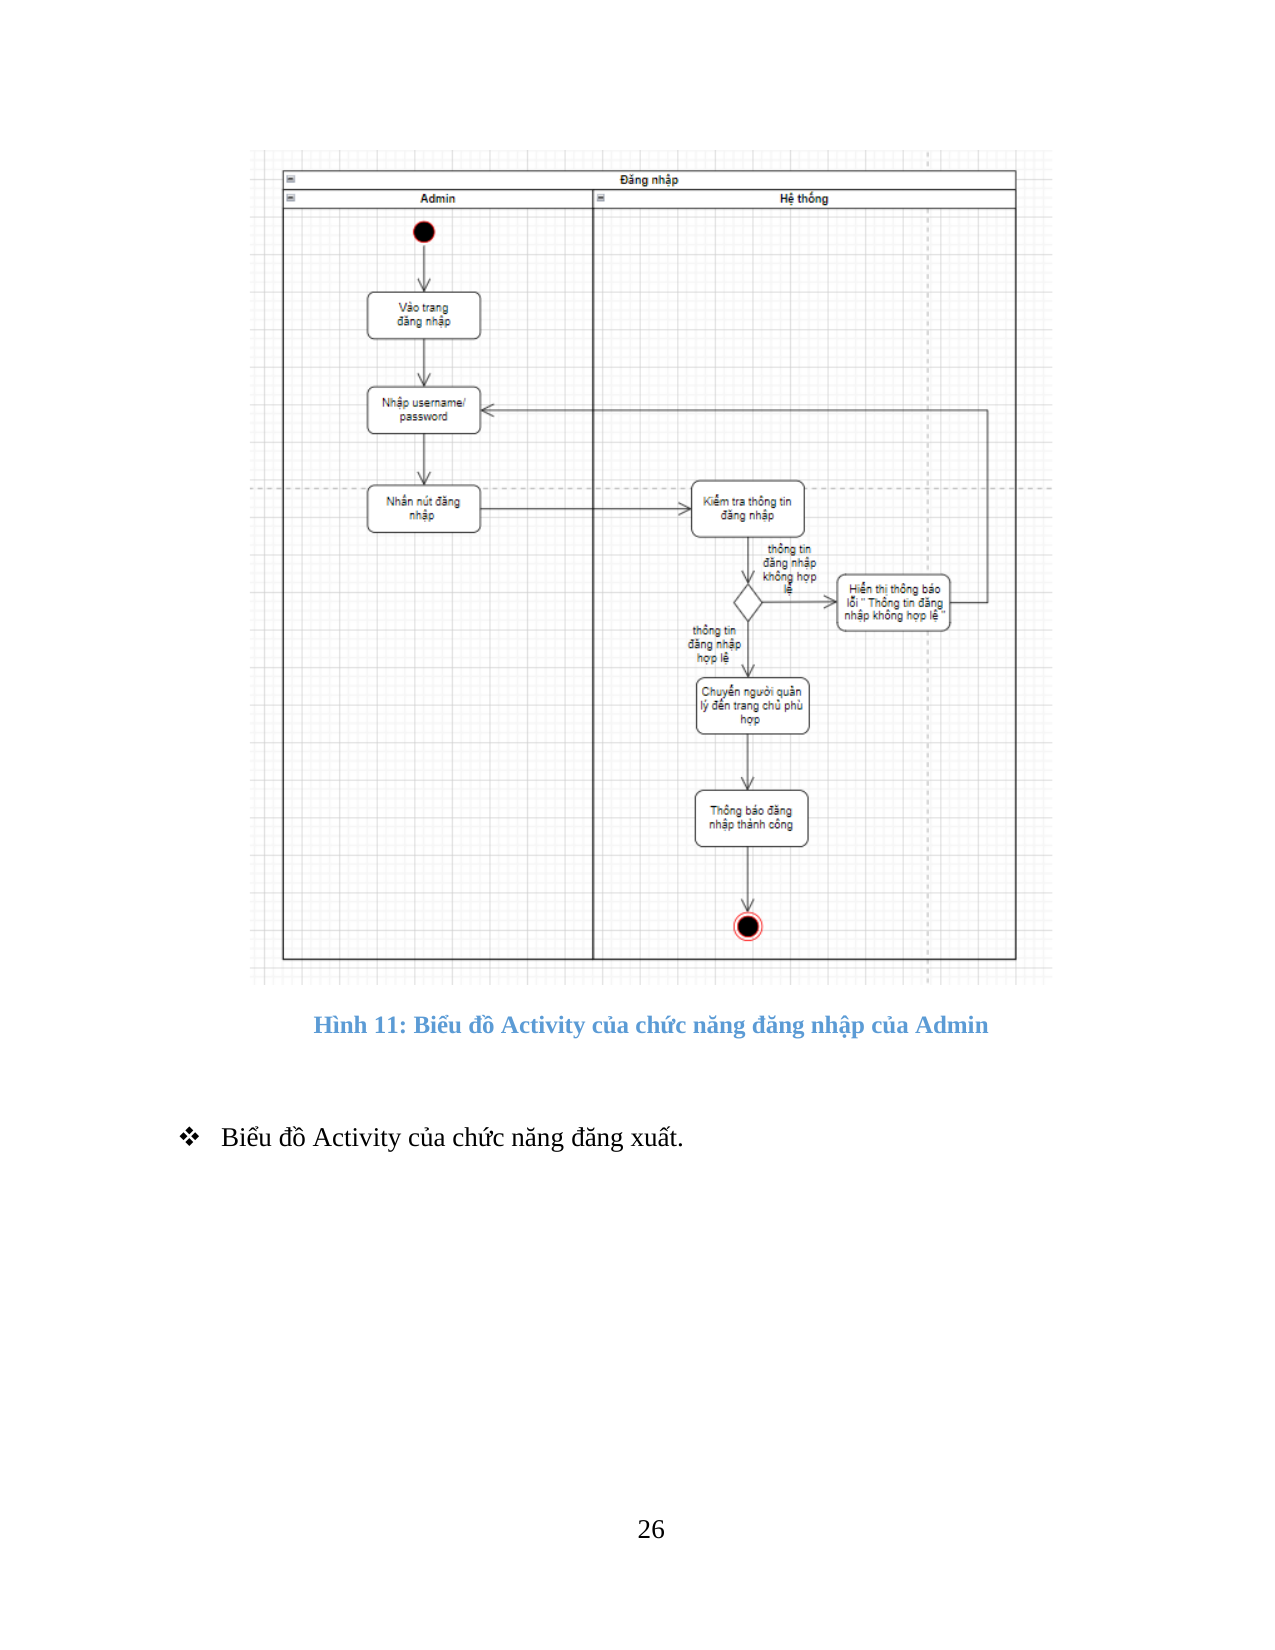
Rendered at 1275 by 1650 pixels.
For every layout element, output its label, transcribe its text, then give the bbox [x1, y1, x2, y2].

text Hình 11: Biểu đồ Activity của chức năng đăng nhập của Admin [177, 1010, 1125, 1039]
list Biểu đồ Activity của chức năng đăng xuất. [177, 1121, 1125, 1152]
picture [249, 150, 1053, 985]
